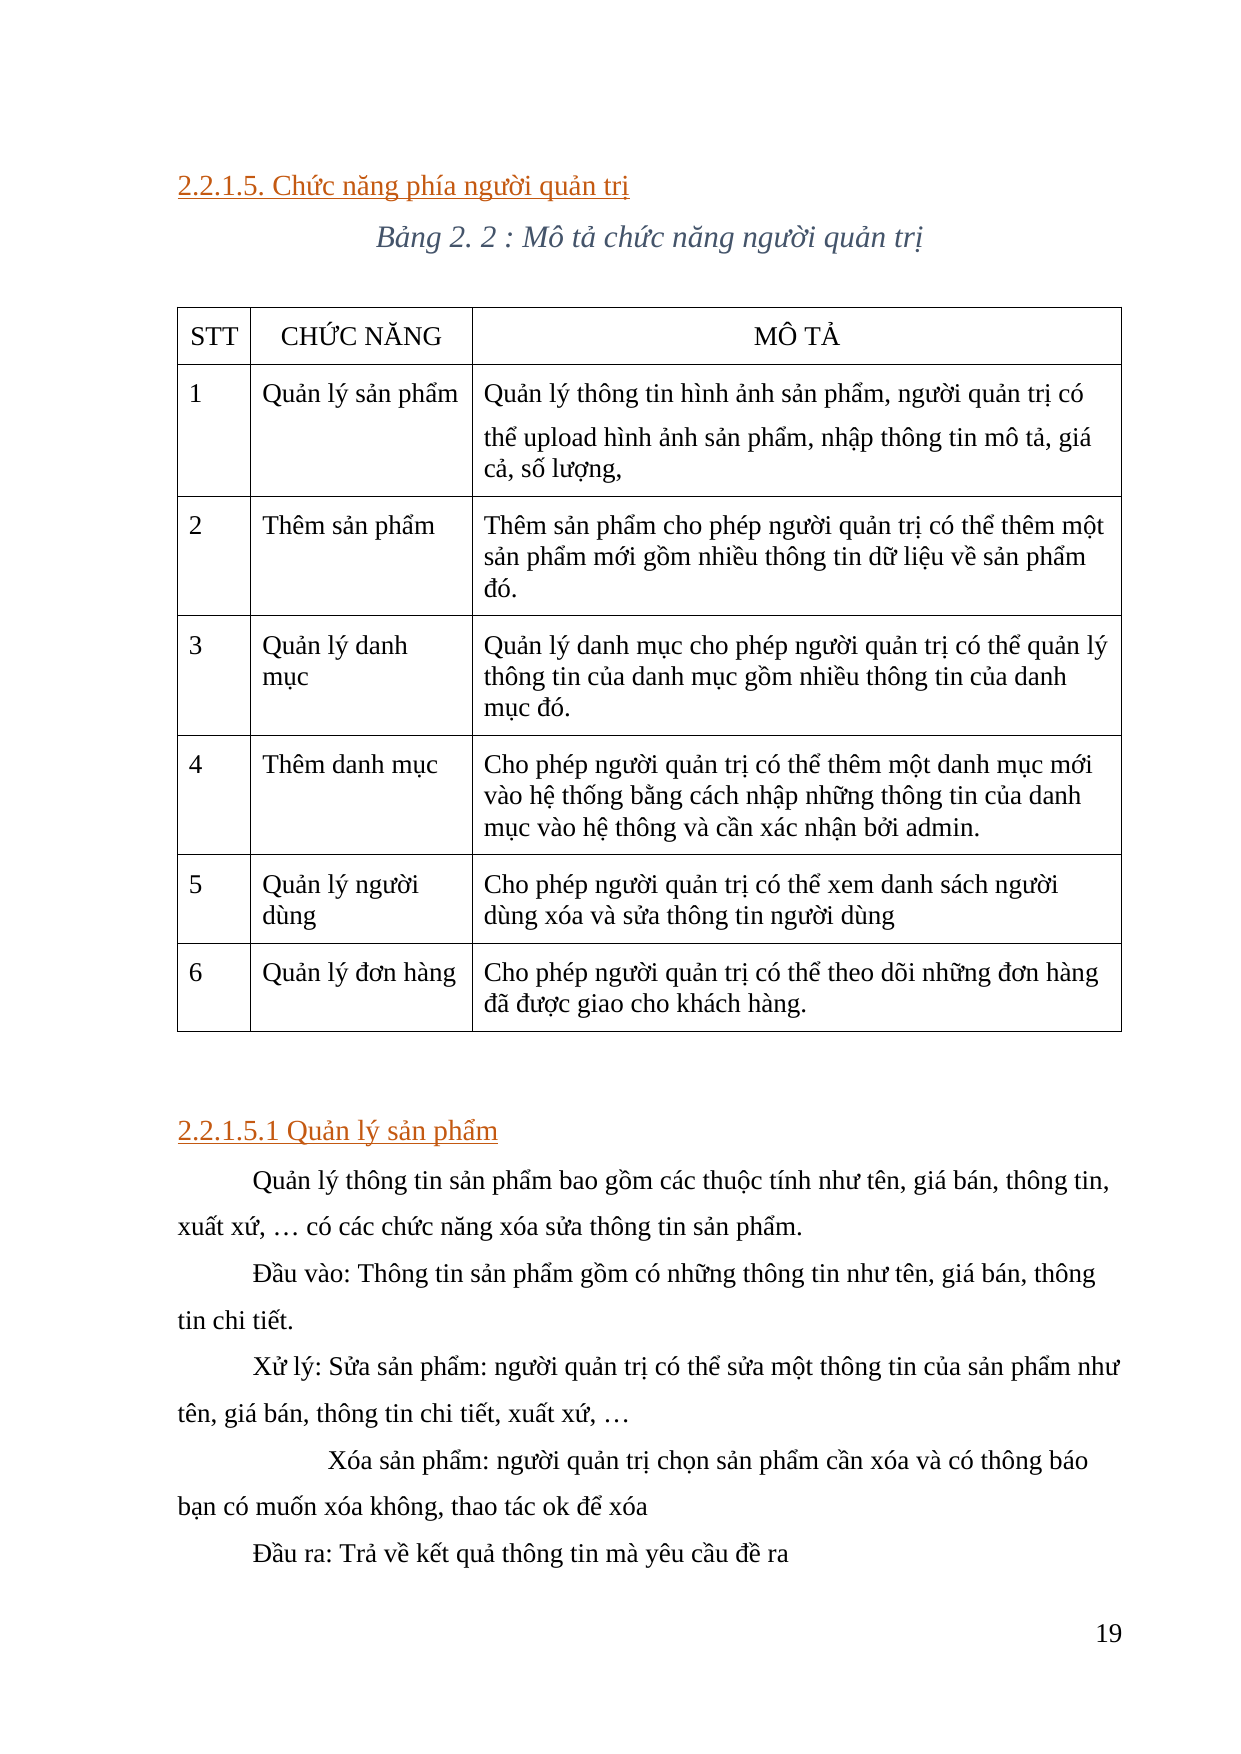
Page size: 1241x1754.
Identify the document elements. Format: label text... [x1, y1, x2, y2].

table_cell Quản lý người dùng [251, 855, 472, 943]
table_cell 6 [178, 944, 250, 1031]
table_cell 5 [178, 855, 250, 943]
text Quản lý thông tin sản phẩm bao gồm các thuộc tính như tên, giá bán, thông tin, xuất xứ, … có các chức năng xóa sửa thông tin sản phẩm. [177, 1164, 1122, 1242]
table_cell Quản lý danh mục [251, 616, 472, 735]
table_cell 1 [178, 365, 250, 496]
table_cell Cho phép người quản trị có thể theo dõi những đơn hàng đã được giao cho khách hàng. [473, 944, 1121, 1031]
table_cell 3 [178, 616, 250, 735]
text Đầu ra: Trả về kết quả thông tin mà yêu cầu đề ra [177, 1537, 1122, 1568]
table_cell Quản lý đơn hàng [251, 944, 472, 1031]
table_header CHỨC NĂNG [251, 308, 472, 364]
table_cell Quản lý sản phẩm [251, 365, 472, 496]
subtitle 2.2.1.5. Chức năng phía người quản trị [177, 168, 1122, 202]
text Xử lý: Sửa sản phẩm: người quản trị có thể sửa một thông tin của sản phẩm như tên, giá bán, thông tin chi tiết, xuất xứ, … [177, 1350, 1122, 1428]
table_cell Quản lý thông tin hình ảnh sản phẩm, người quản trị có thể upload hình ảnh sản phẩm, nhập thông tin mô tả, giá cả, số lượng, [473, 365, 1121, 496]
table_cell Thêm sản phẩm cho phép người quản trị có thể thêm một sản phẩm mới gồm nhiều thông tin dữ liệu về sản phẩm đó. [473, 497, 1121, 615]
table_header STT [178, 308, 250, 364]
table_cell Thêm danh mục [251, 736, 472, 854]
subtitle 2.2.1.5.1 Quản lý sản phẩm [177, 1113, 1122, 1147]
table_header MÔ TẢ [473, 308, 1121, 364]
table_cell Cho phép người quản trị có thể xem danh sách người dùng xóa và sửa thông tin người dùng [473, 855, 1121, 943]
table_cell Quản lý danh mục cho phép người quản trị có thể quản lý thông tin của danh mục gồm nhiều thông tin của danh mục đó. [473, 616, 1121, 735]
table_cell 4 [178, 736, 250, 854]
table_cell Thêm sản phẩm [251, 497, 472, 615]
table_cell 2 [178, 497, 250, 615]
text Xóa sản phẩm: người quản trị chọn sản phẩm cần xóa và có thông báo bạn có muốn xóa không, thao tác ok để xóa [177, 1444, 1122, 1522]
text Đầu vào: Thông tin sản phẩm gồm có những thông tin như tên, giá bán, thông tin chi tiết. [177, 1257, 1122, 1335]
table_cell Cho phép người quản trị có thể thêm một danh mục mới vào hệ thống bằng cách nhập những thông tin của danh mục vào hệ thông và cần xác nhận bởi admin. [473, 736, 1121, 854]
text Bảng 2. 2 : Mô tả chức năng người quản trị [177, 219, 1122, 255]
